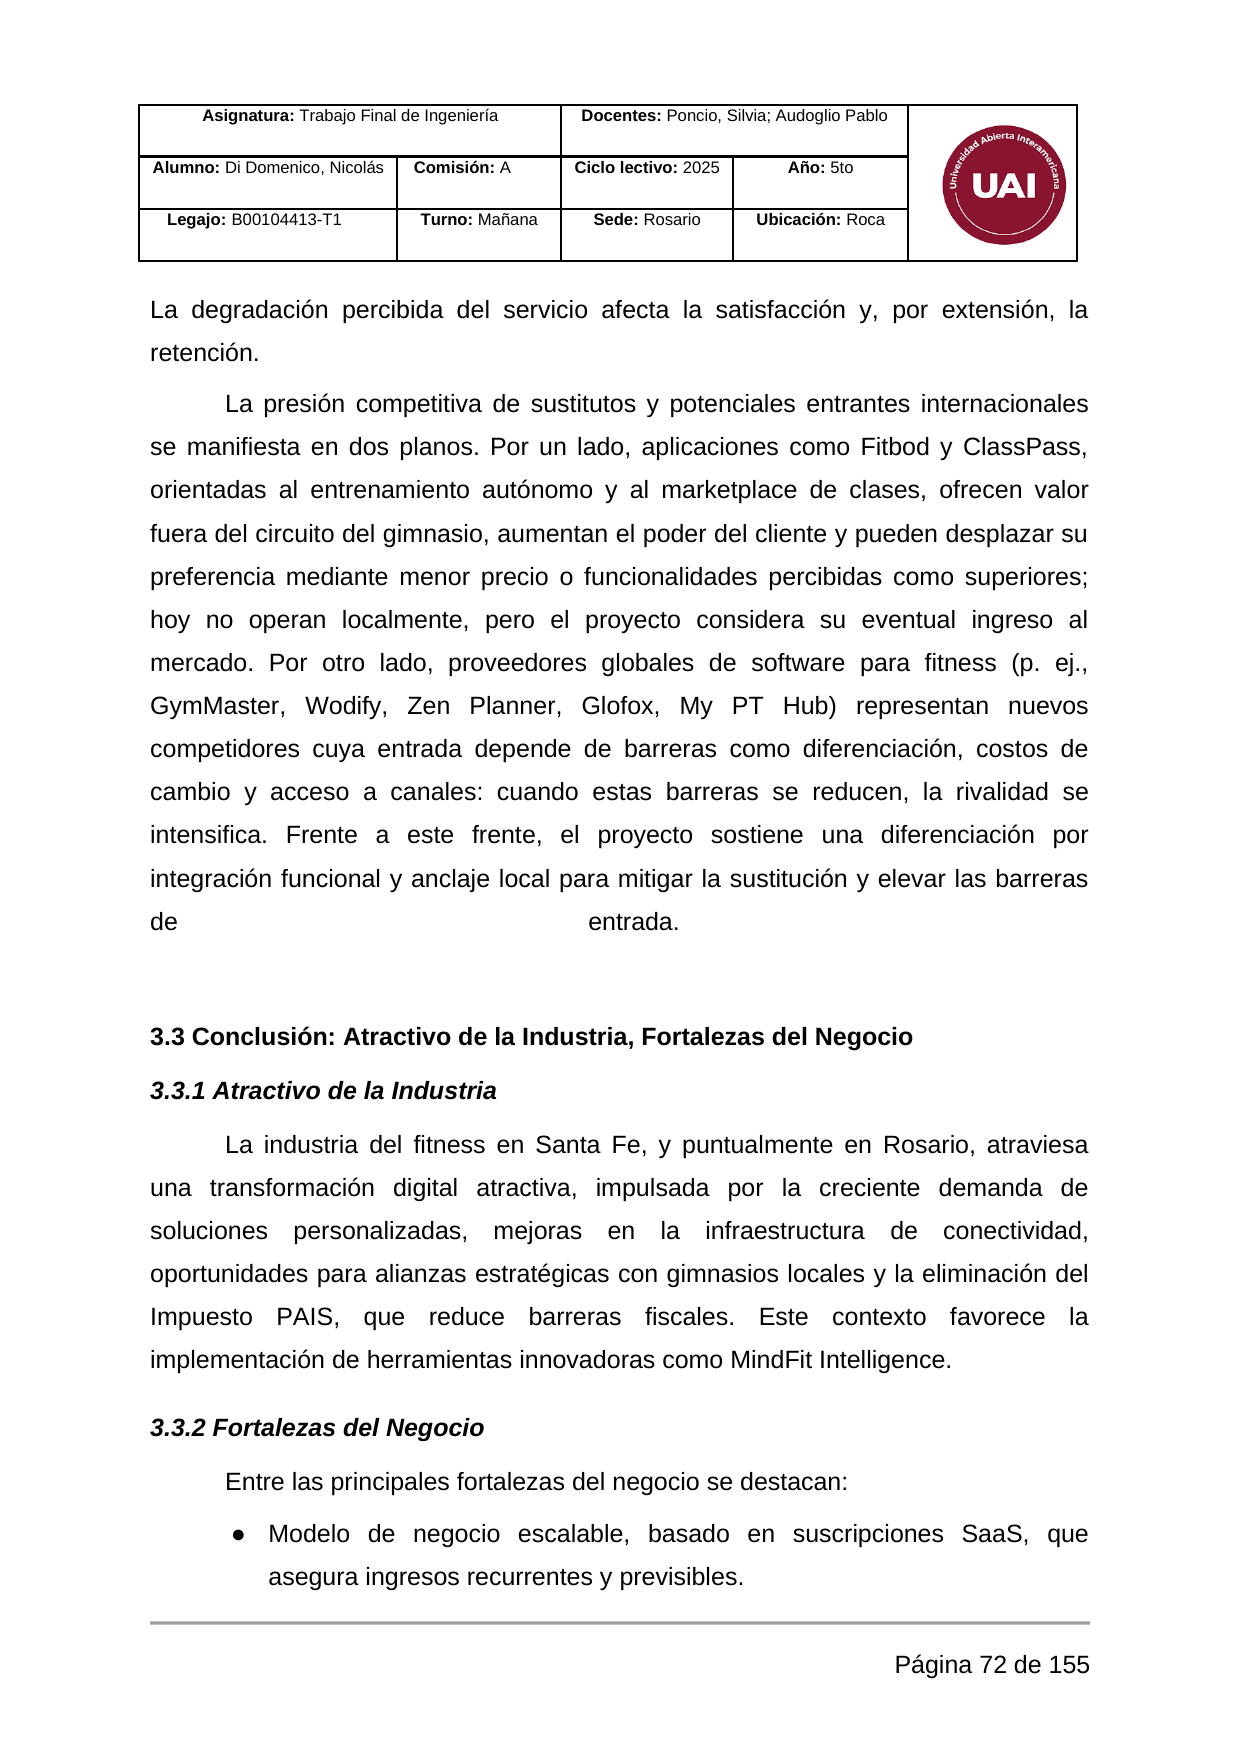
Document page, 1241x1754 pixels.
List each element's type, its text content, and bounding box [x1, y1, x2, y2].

text La presión competitiva de sustitutos y potenciales entrantes internacionales se manifiesta en dos planos. Por un lado, aplicaciones como Fitbod y ClassPass, orientadas al entrenamiento autónomo y al marketplace de clases, ofrecen valor fuera del circuito del gimnasio, aumentan el poder del cliente y pueden desplazar su preferencia mediante menor precio o funcionalidades percibidas como superiores; hoy no operan localmente, pero el proyecto considera su eventual ingreso al mercado. Por otro lado, proveedores globales de software para fitness (p. ej., GymMaster, Wodify, Zen Planner, Glofox, My PT Hub) representan nuevos competidores cuya entrada depende de barreras como diferenciación, costos de cambio y acceso a canales: cuando estas barreras se reducen, la rivalidad se intensifica. Frente a este frente, el proyecto sostiene una diferenciación por integración funcional y anclaje local para mitigar la sustitución y elevar las barreras de entrada. [150, 389, 1090, 979]
picture [939, 118, 1068, 150]
text Entre las principales fortalezas del negocio se destacan: [150, 1467, 1090, 1496]
subtitle 3.3.2 Fortalezas del Negocio [150, 1413, 1090, 1442]
subtitle 3.3 Conclusión: Atractivo de la Industria, Fortalezas del Negocio [150, 1022, 1090, 1051]
list Modelo de negocio escalable, basado en suscripciones SaaS, que asegura ingresos recurrentes y previsibles. [231, 1519, 1090, 1591]
text La industria del fitness en Santa Fe, y puntualmente en Rosario, atraviesa una transformación digital atractiva, impulsada por la creciente demanda de soluciones personalizadas, mejoras en la infraestructura de conectividad, oportunidades para alianzas estratégicas con gimnasios locales y la eliminación del Impuesto PAIS, que reduce barreras fiscales. Este contexto favorece la implementación de herramientas innovadoras como MindFit Intelligence. [150, 1130, 1090, 1374]
subtitle 3.3.1 Atractivo de la Industria [150, 1076, 1090, 1105]
